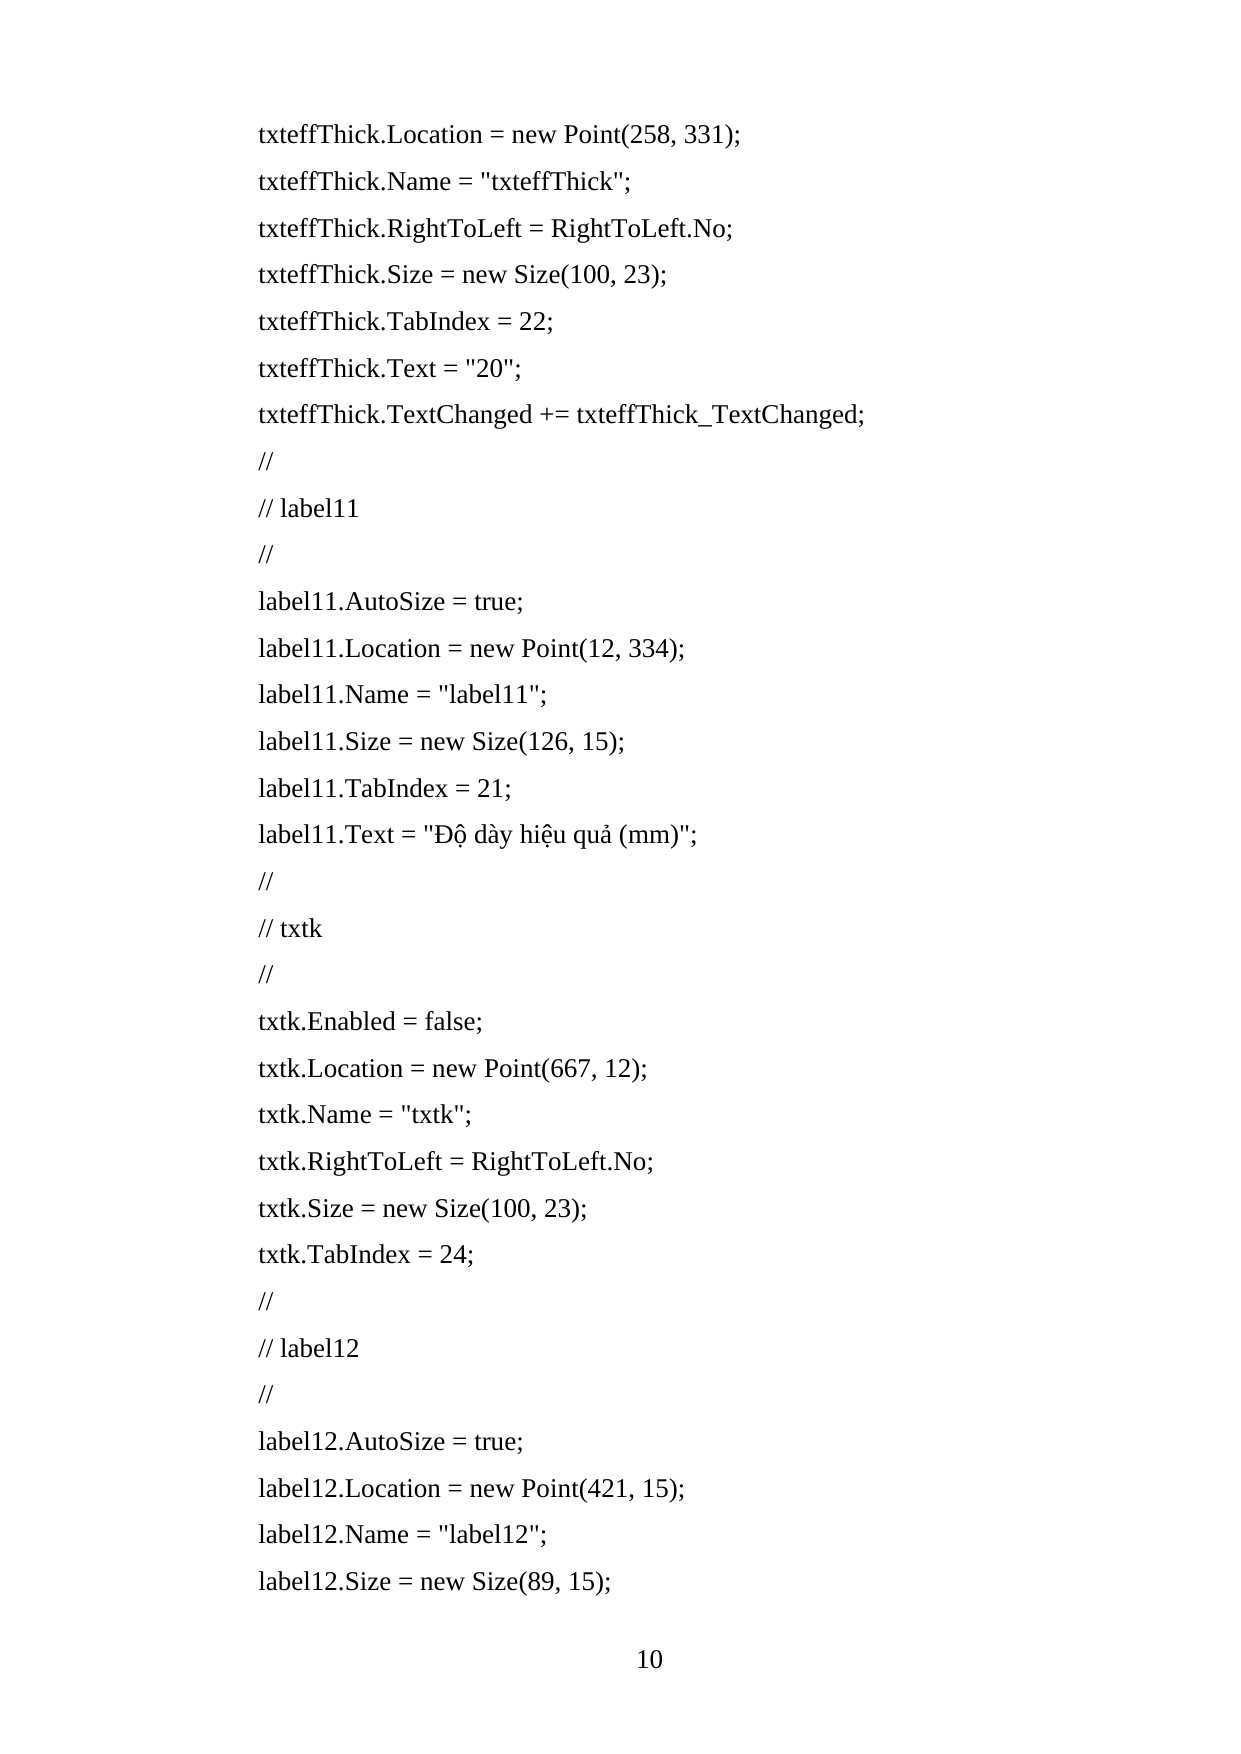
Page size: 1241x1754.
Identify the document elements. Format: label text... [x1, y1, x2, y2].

text txteffThick.TextChanged += txteffThick_TextChanged; [177, 398, 1122, 430]
text txteffThick.RightToLeft = RightToLeft.No; [177, 212, 1122, 243]
text label12.Location = new Point(421, 15); [177, 1472, 1122, 1503]
text // txtk [177, 912, 1122, 943]
text label11.Text = "Độ dày hiệu quả (mm)"; [177, 818, 1122, 850]
text txtk.TabIndex = 24; [177, 1238, 1122, 1270]
text txteffThick.Size = new Size(100, 23); [177, 258, 1122, 290]
text // label11 [177, 492, 1122, 523]
text txteffThick.Name = "txteffThick"; [177, 165, 1122, 196]
text label12.AutoSize = true; [177, 1425, 1122, 1456]
text label11.AutoSize = true; [177, 585, 1122, 616]
text txteffThick.Text = "20"; [177, 352, 1122, 383]
text label12.Name = "label12"; [177, 1518, 1122, 1550]
text // [177, 538, 1122, 570]
text // [177, 445, 1122, 476]
text // [177, 865, 1122, 896]
text label11.Name = "label11"; [177, 678, 1122, 710]
text // [177, 1285, 1122, 1316]
text label11.Location = new Point(12, 334); [177, 632, 1122, 663]
text txtk.Enabled = false; [177, 1005, 1122, 1036]
text label12.Size = new Size(89, 15); [177, 1565, 1122, 1596]
text txtk.Location = new Point(667, 12); [177, 1052, 1122, 1083]
text txtk.Name = "txtk"; [177, 1098, 1122, 1130]
text txtk.Size = new Size(100, 23); [177, 1192, 1122, 1223]
text // [177, 958, 1122, 990]
text txtk.RightToLeft = RightToLeft.No; [177, 1145, 1122, 1176]
text // label12 [177, 1332, 1122, 1363]
text txteffThick.TabIndex = 22; [177, 305, 1122, 336]
text // [177, 1378, 1122, 1410]
text label11.Size = new Size(126, 15); [177, 725, 1122, 756]
text txteffThick.Location = new Point(258, 331); [177, 118, 1122, 150]
text label11.TabIndex = 21; [177, 772, 1122, 803]
